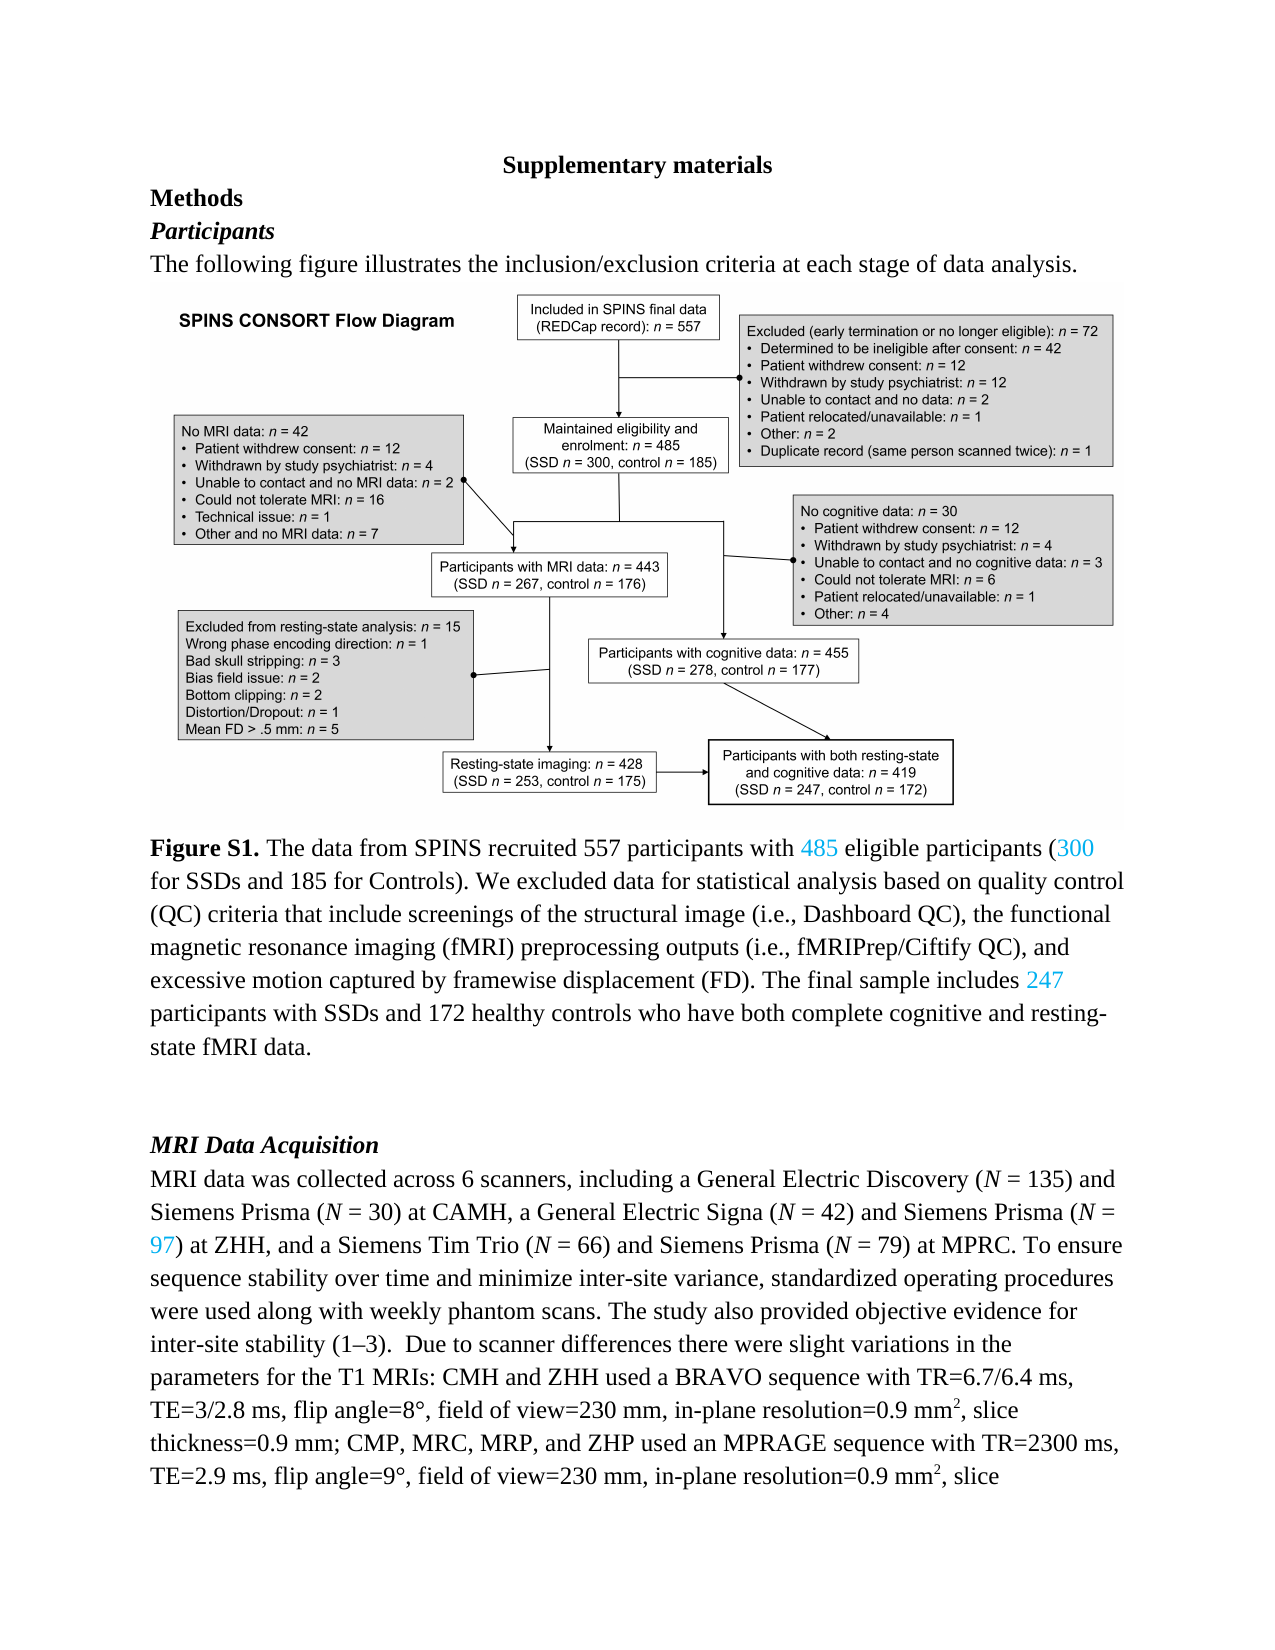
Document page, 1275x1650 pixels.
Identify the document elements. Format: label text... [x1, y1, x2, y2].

text Supplementary materials [150, 150, 1125, 179]
text Methods [150, 183, 1125, 212]
text Participants [150, 216, 1125, 245]
text MRI Data Acquisition [150, 1131, 1125, 1159]
text Figure S1. The data from SPINS recruited 557 participants with 485 eligible participants (300 for SSDs and 185 for Controls). We excluded data for statistical analysis based on quality control (QC) criteria that include screenings of the structural image (i.e., Dashboard QC), the functional magnetic resonance imaging (fMRI) preprocessing outputs (i.e., fMRIPrep/Ciftify QC), and excessive motion captured by framewise displacement (FD). The final sample includes 247 participants with SSDs and 172 healthy controls who have both complete cognitive and resting-state fMRI data. [150, 833, 1125, 1060]
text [150, 1164, 1125, 1489]
picture [150, 282, 1124, 830]
text The following figure illustrates the inclusion/exclusion criteria at each stage of data analysis. [150, 249, 1125, 278]
